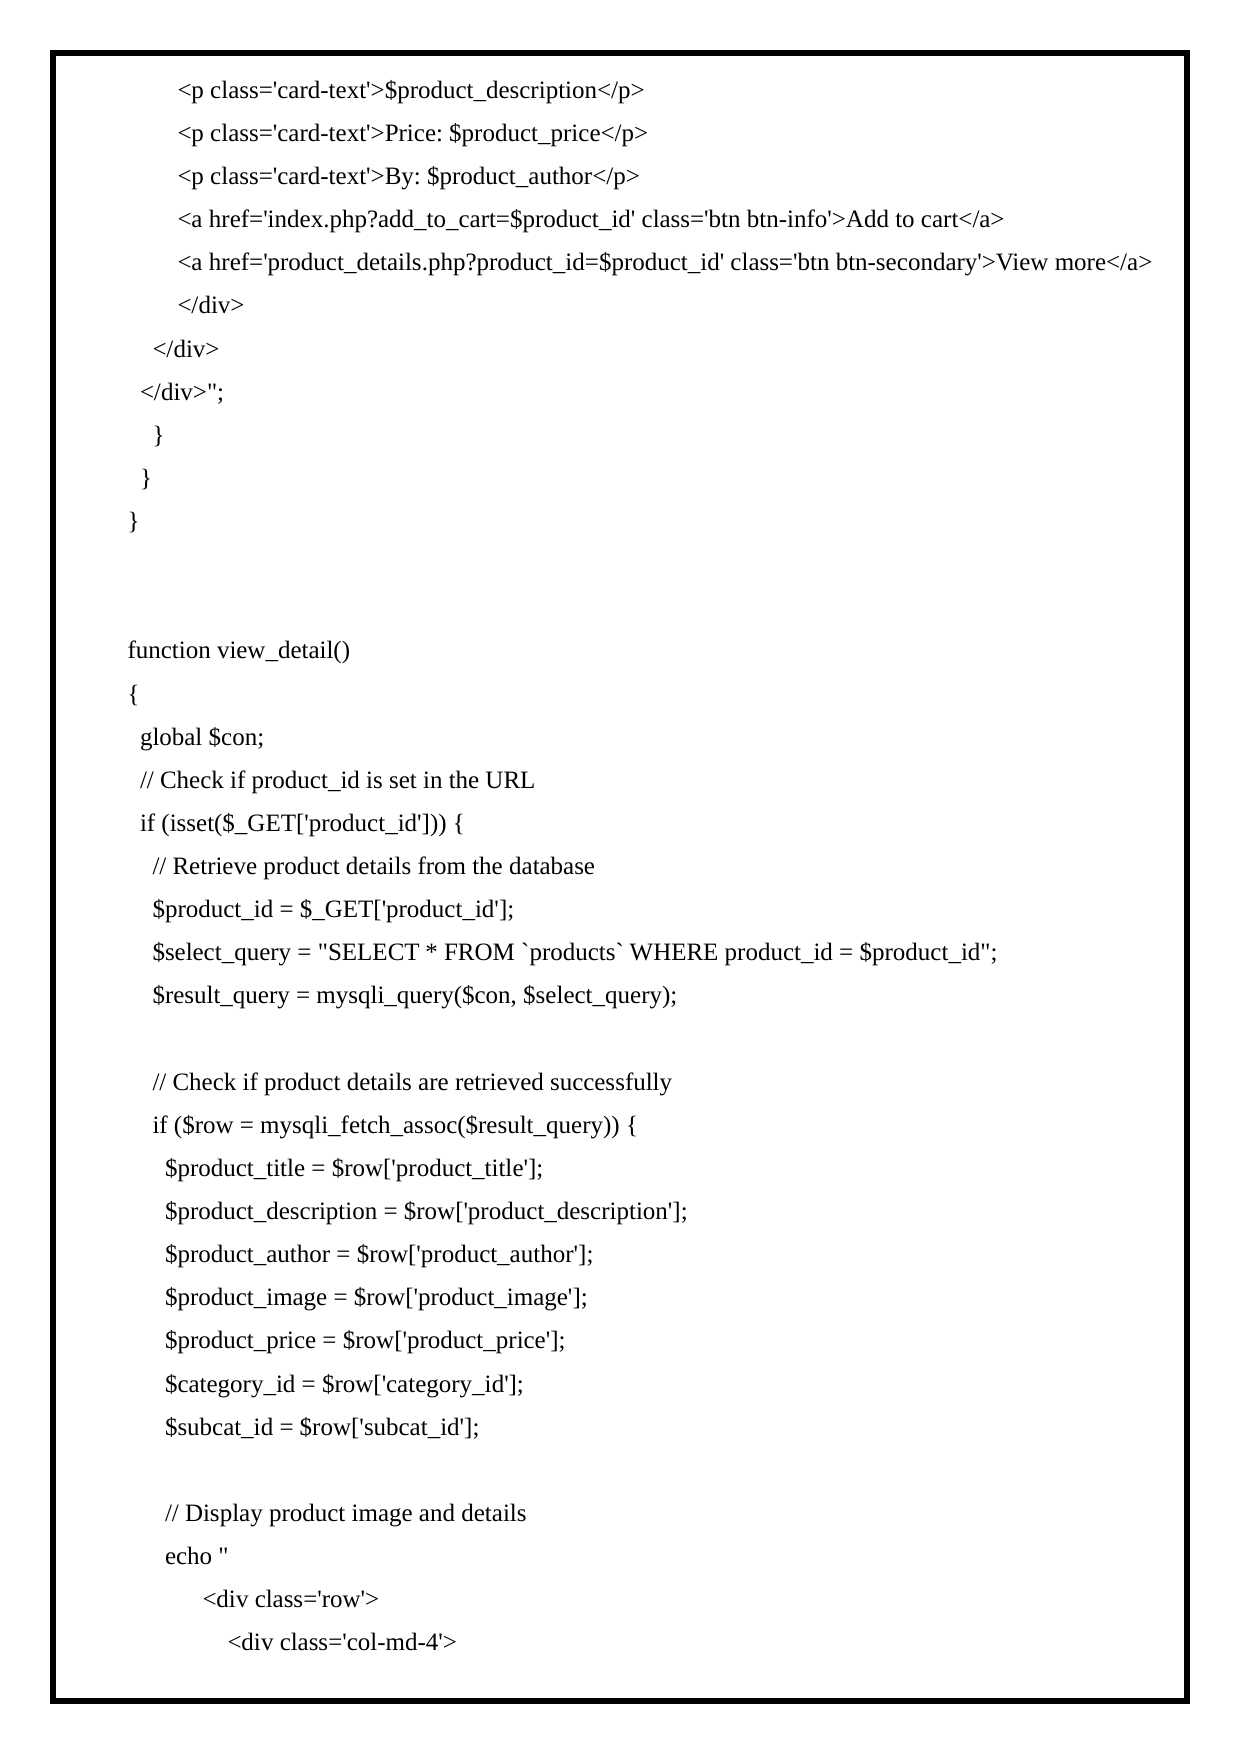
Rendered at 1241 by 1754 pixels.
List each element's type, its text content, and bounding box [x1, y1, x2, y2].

list $product_id = $_GET['product_id']; [127, 894, 1165, 923]
list <p class='card-text'>By: $product_author</p> [127, 161, 1165, 190]
list // Check if product_id is set in the URL [127, 765, 1165, 794]
list // Display product image and details [127, 1498, 1165, 1527]
list } [127, 463, 1165, 492]
list </div> [127, 291, 1165, 319]
list $category_id = $row['category_id']; [127, 1369, 1165, 1397]
list // Retrieve product details from the database [127, 851, 1165, 880]
list <a href='index.php?add_to_cart=$product_id' class='btn btn-info'>Add to cart</a> [127, 204, 1165, 233]
list </div>"; [127, 377, 1165, 406]
list <a href='product_details.php?product_id=$product_id' class='btn btn-secondary'>View more</a> [127, 247, 1165, 276]
list $product_title = $row['product_title']; [127, 1153, 1165, 1182]
list <p class='card-text'>Price: $product_price</p> [127, 118, 1165, 147]
list if (isset($_GET['product_id'])) { [127, 808, 1165, 837]
list </div> [127, 334, 1165, 362]
list <p class='card-text'>$product_description</p> [127, 75, 1165, 104]
list $subcat_id = $row['subcat_id']; [127, 1412, 1165, 1441]
list $select_query = "SELECT * FROM `products` WHERE product_id = $product_id"; [127, 937, 1165, 966]
list $product_description = $row['product_description']; [127, 1196, 1165, 1225]
list function view_detail() [127, 636, 1165, 664]
list { [127, 679, 1165, 707]
list } [127, 506, 1165, 535]
list if ($row = mysqli_fetch_assoc($result_query)) { [127, 1110, 1165, 1139]
list $result_query = mysqli_query($con, $select_query); [127, 981, 1165, 1009]
list global $con; [127, 722, 1165, 751]
list <div class='col-md-4'> [127, 1627, 1165, 1656]
list <div class='row'> [127, 1584, 1165, 1613]
list $product_image = $row['product_image']; [127, 1282, 1165, 1311]
list $product_price = $row['product_price']; [127, 1326, 1165, 1354]
list // Check if product details are retrieved successfully [127, 1067, 1165, 1096]
list echo " [127, 1541, 1165, 1570]
list } [127, 420, 1165, 449]
list $product_author = $row['product_author']; [127, 1239, 1165, 1268]
